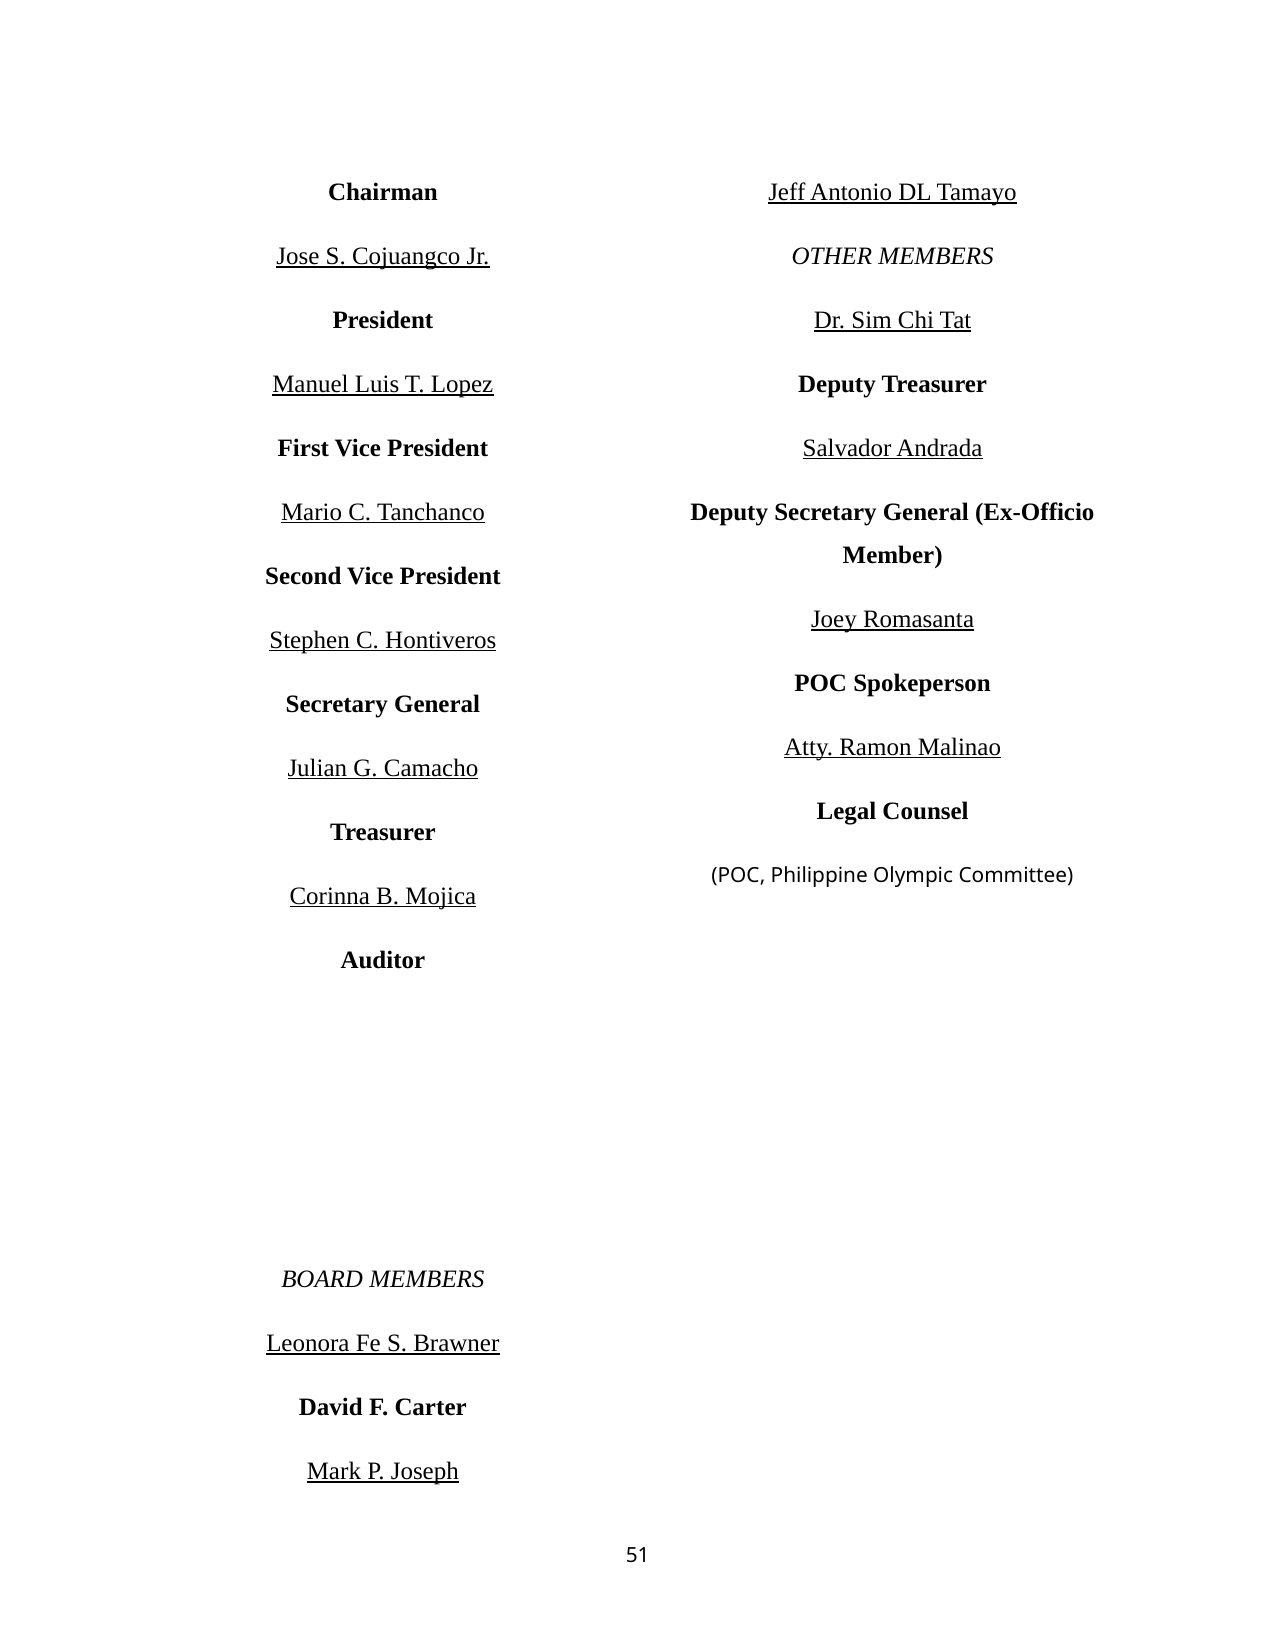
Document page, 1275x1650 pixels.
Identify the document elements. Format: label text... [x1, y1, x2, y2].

text First Vice President [150, 433, 615, 462]
text BOARD MEMBERS [150, 1264, 615, 1293]
text Chairman [150, 177, 615, 206]
text Corinna B. Mojica [150, 881, 615, 909]
text Jose S. Cojuangco Jr. [150, 241, 615, 270]
text OTHER MEMBERS [660, 241, 1125, 270]
text Deputy Secretary General (Ex-Officio Member) [660, 497, 1125, 569]
text Treasurer [150, 817, 615, 846]
text Jeff Antonio DL Tamayo [660, 177, 1125, 206]
text Legal Counsel [660, 796, 1125, 825]
text Auditor [150, 945, 615, 973]
text Leonora Fe S. Brawner [150, 1328, 615, 1357]
text Deputy Treasurer [660, 369, 1125, 398]
text Mario C. Tanchanco [150, 497, 615, 526]
text Dr. Sim Chi Tat [660, 305, 1125, 334]
text Second Vice President [150, 561, 615, 590]
text Manuel Luis T. Lopez [150, 369, 615, 398]
text Julian G. Camacho [150, 753, 615, 782]
text Mark P. Joseph [150, 1456, 615, 1485]
text Stephen C. Hontiveros [150, 625, 615, 654]
text Salvador Andrada [660, 433, 1125, 462]
text David F. Carter [150, 1392, 615, 1421]
text POC Spokeperson [660, 668, 1125, 697]
text Secretary General [150, 689, 615, 718]
text Atty. Ramon Malinao [660, 732, 1125, 761]
text President [150, 305, 615, 334]
text Joey Romasanta [660, 604, 1125, 633]
